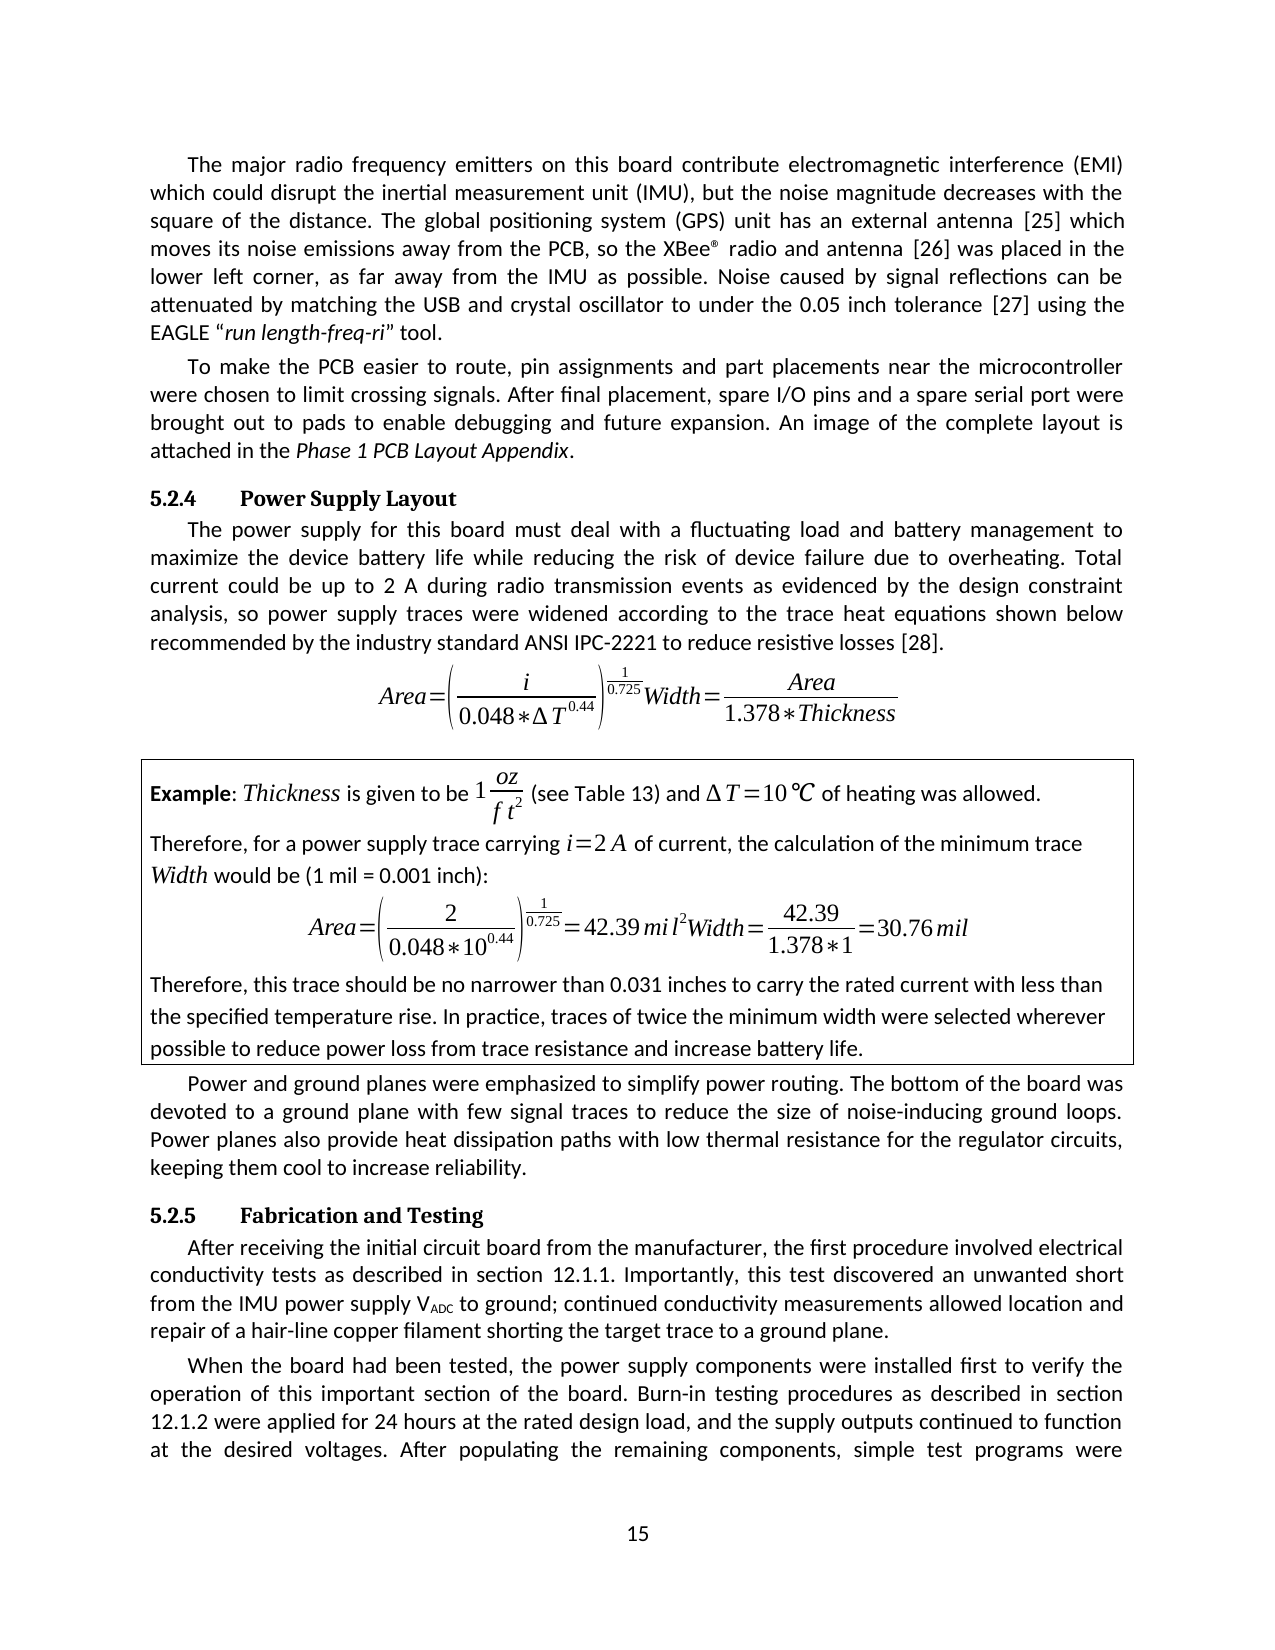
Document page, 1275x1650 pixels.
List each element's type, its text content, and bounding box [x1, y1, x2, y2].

text Therefore, this trace should be no narrower than 0.031 inches to carry the rated current with less than the specified temperature rise. In practice, traces of twice the minimum width were selected wherever possible to reduce power loss from trace resistance and increase battery life. [142, 967, 1133, 1064]
text Example: is given to be (see Table 13) and of heating was allowed. Therefore, for a power supply trace carrying of current, the calculation of the minimum trace would be (1 mil = 0.001 inch): [142, 760, 1133, 889]
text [150, 1351, 1125, 1463]
text To make the PCB easier to route, pin assignments and part placements near the microcontroller were chosen to limit crossing signals. After final placement, spare I/O pins and a spare serial port were brought out to pads to enable debugging and future expansion. An image of the complete layout is attached in the Phase 1 PCB Layout Appendix. [150, 352, 1125, 464]
text The major radio frequency emitters on this board contribute electromagnetic interference (EMI) which could disrupt the inertial measurement unit (IMU), but the noise magnitude decreases with the square of the distance. The global positioning system (GPS) unit has an external antenna which moves its noise emissions away from the PCB, so the XBee® radio and antenna was placed in the lower left corner, as far away from the IMU as possible. Noise caused by signal reflections can be attenuated by matching the USB and crystal oscillator to under the 0.05 inch tolerance using the EAGLE “run length-freq-ri” tool. [150, 150, 1125, 346]
subtitle Power Supply Layout [150, 485, 1125, 512]
text Power and ground planes were emphasized to simplify power routing. The bottom of the board was devoted to a ground plane with few signal traces to reduce the size of noise-inducing ground loops. Power planes also provide heat dissipation paths with low thermal resistance for the regulator circuits, keeping them cool to increase reliability. [150, 1069, 1125, 1182]
text After receiving the initial circuit board from the manufacturer, the first procedure involved electrical conductivity tests as described in section 12.1.1. Importantly, this test discovered an unwanted short from the IMU power supply VADC to ground; continued conductivity measurements allowed location and repair of a hair-line copper filament shorting the target trace to a ground plane. [150, 1233, 1125, 1345]
text The power supply for this board must deal with a fluctuating load and battery management to maximize the device battery life while reducing the risk of device failure due to overheating. Total current could be up to 2 A during radio transmission events as evidenced by the design constraint analysis, so power supply traces were widened according to the trace heat equations shown below recommended by the industry standard ANSI IPC-2221 to reduce resistive losses. [150, 516, 1125, 656]
subtitle Fabrication and Testing [150, 1202, 1125, 1229]
